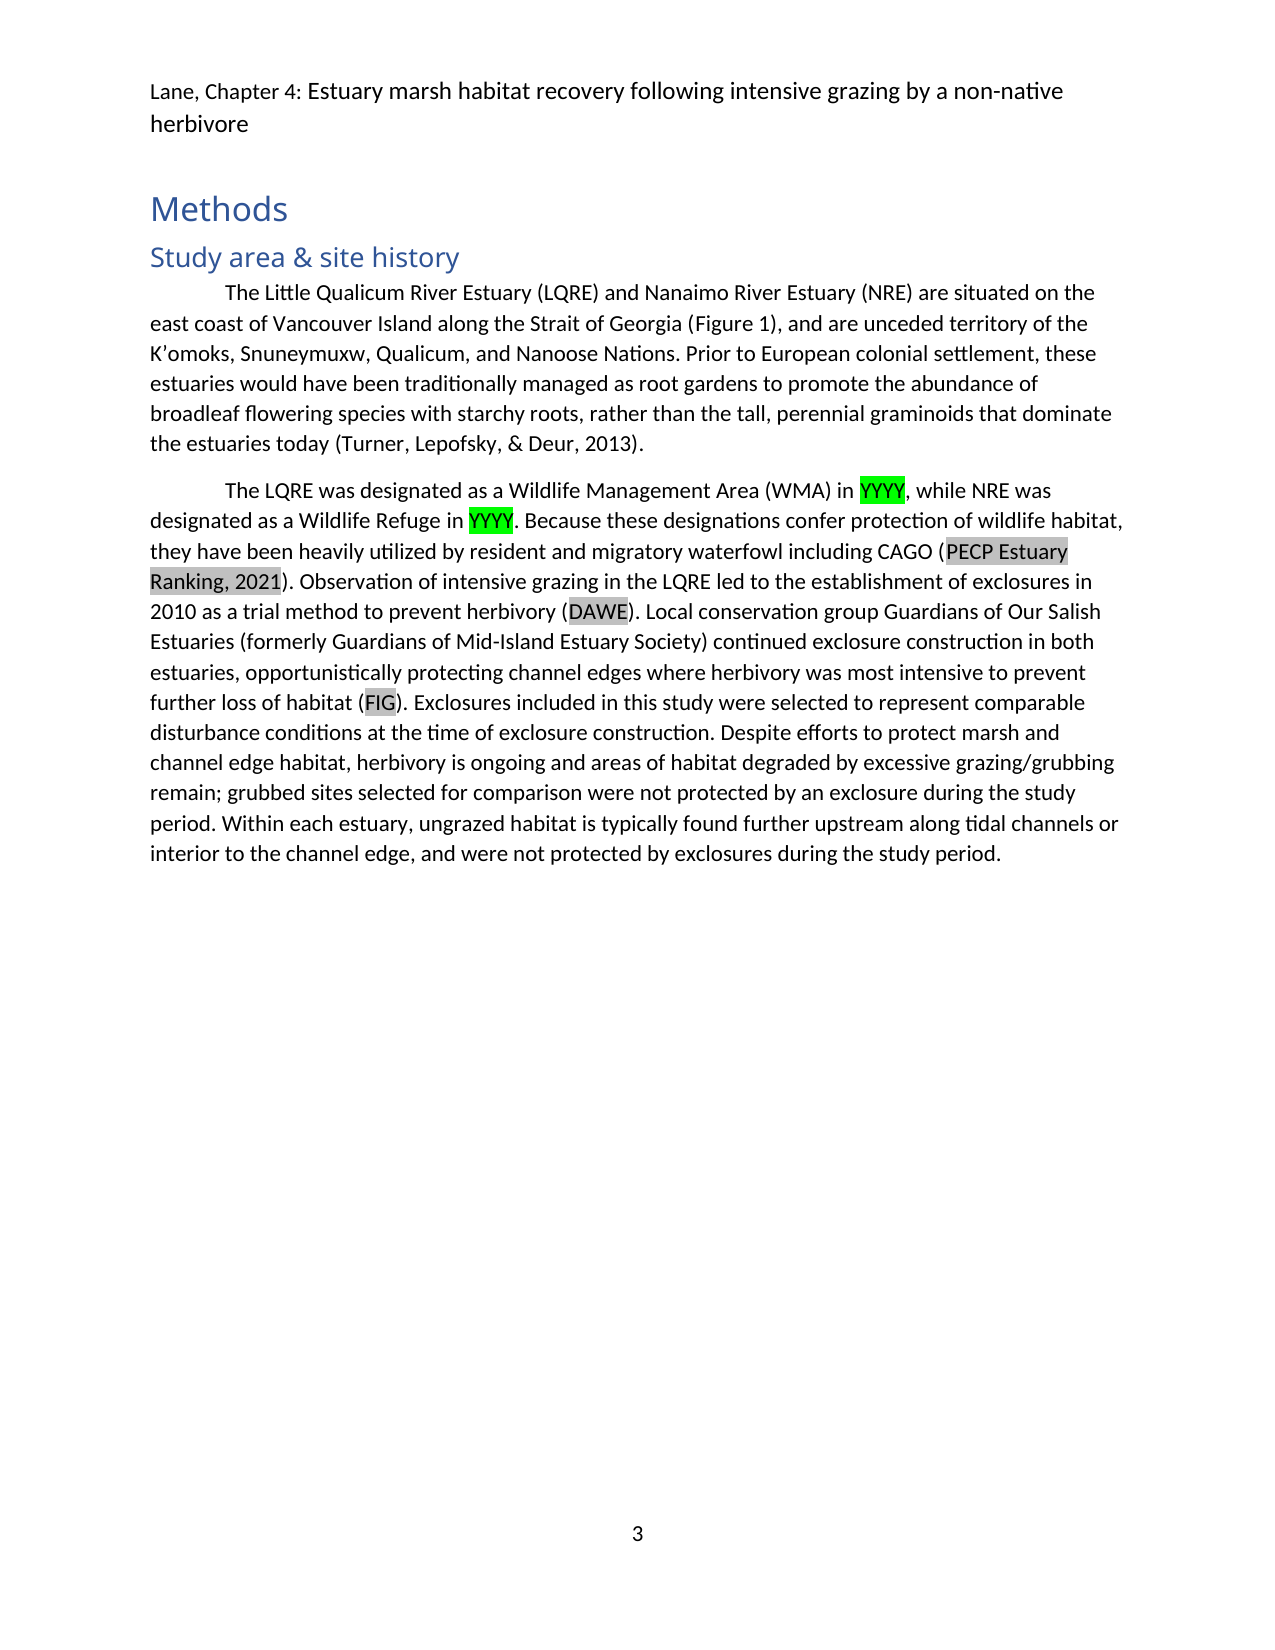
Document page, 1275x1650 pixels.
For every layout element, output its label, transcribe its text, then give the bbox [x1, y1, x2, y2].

subtitle Study area & site history [150, 239, 1125, 276]
subtitle Methods [150, 186, 1125, 231]
text The LQRE was designated as a Wildlife Management Area (WMA) in YYYY, while NRE was designated as a Wildlife Refuge in YYYY. Because these designations confer protection of wildlife habitat, they have been heavily utilized by resident and migratory waterfowl including CAGO (PECP Estuary Ranking, 2021). Observation of intensive grazing in the LQRE led to the establishment of exclosures in 2010 as a trial method to prevent herbivory (DAWE). Local conservation group Guardians of Our Salish Estuaries (formerly Guardians of Mid-Island Estuary Society) continued exclosure construction in both estuaries, opportunistically protecting channel edges where herbivory was most intensive to prevent further loss of habitat (FIG). Exclosures included in this study were selected to represent comparable disturbance conditions at the time of exclosure construction. Despite efforts to protect marsh and channel edge habitat, herbivory is ongoing and areas of habitat degraded by excessive grazing/grubbing remain; grubbed sites selected for comparison were not protected by an exclosure during the study period. Within each estuary, ungrazed habitat is typically found further upstream along tidal channels or interior to the channel edge, and were not protected by exclosures during the study period. [150, 476, 1125, 867]
text The Little Qualicum River Estuary (LQRE) and Nanaimo River Estuary (NRE) are situated on the east coast of Vancouver Island along the Strait of Georgia (Figure 1), and are unceded territory of the K’omoks, Snuneymuxw, Qualicum, and Nanoose Nations. Prior to European colonial settlement, these estuaries would have been traditionally managed as root gardens to promote the abundance of broadleaf flowering species with starchy roots, rather than the tall, perennial graminoids that dominate the estuaries today (Turner, Lepofsky, & Deur, 2013). [150, 278, 1125, 457]
